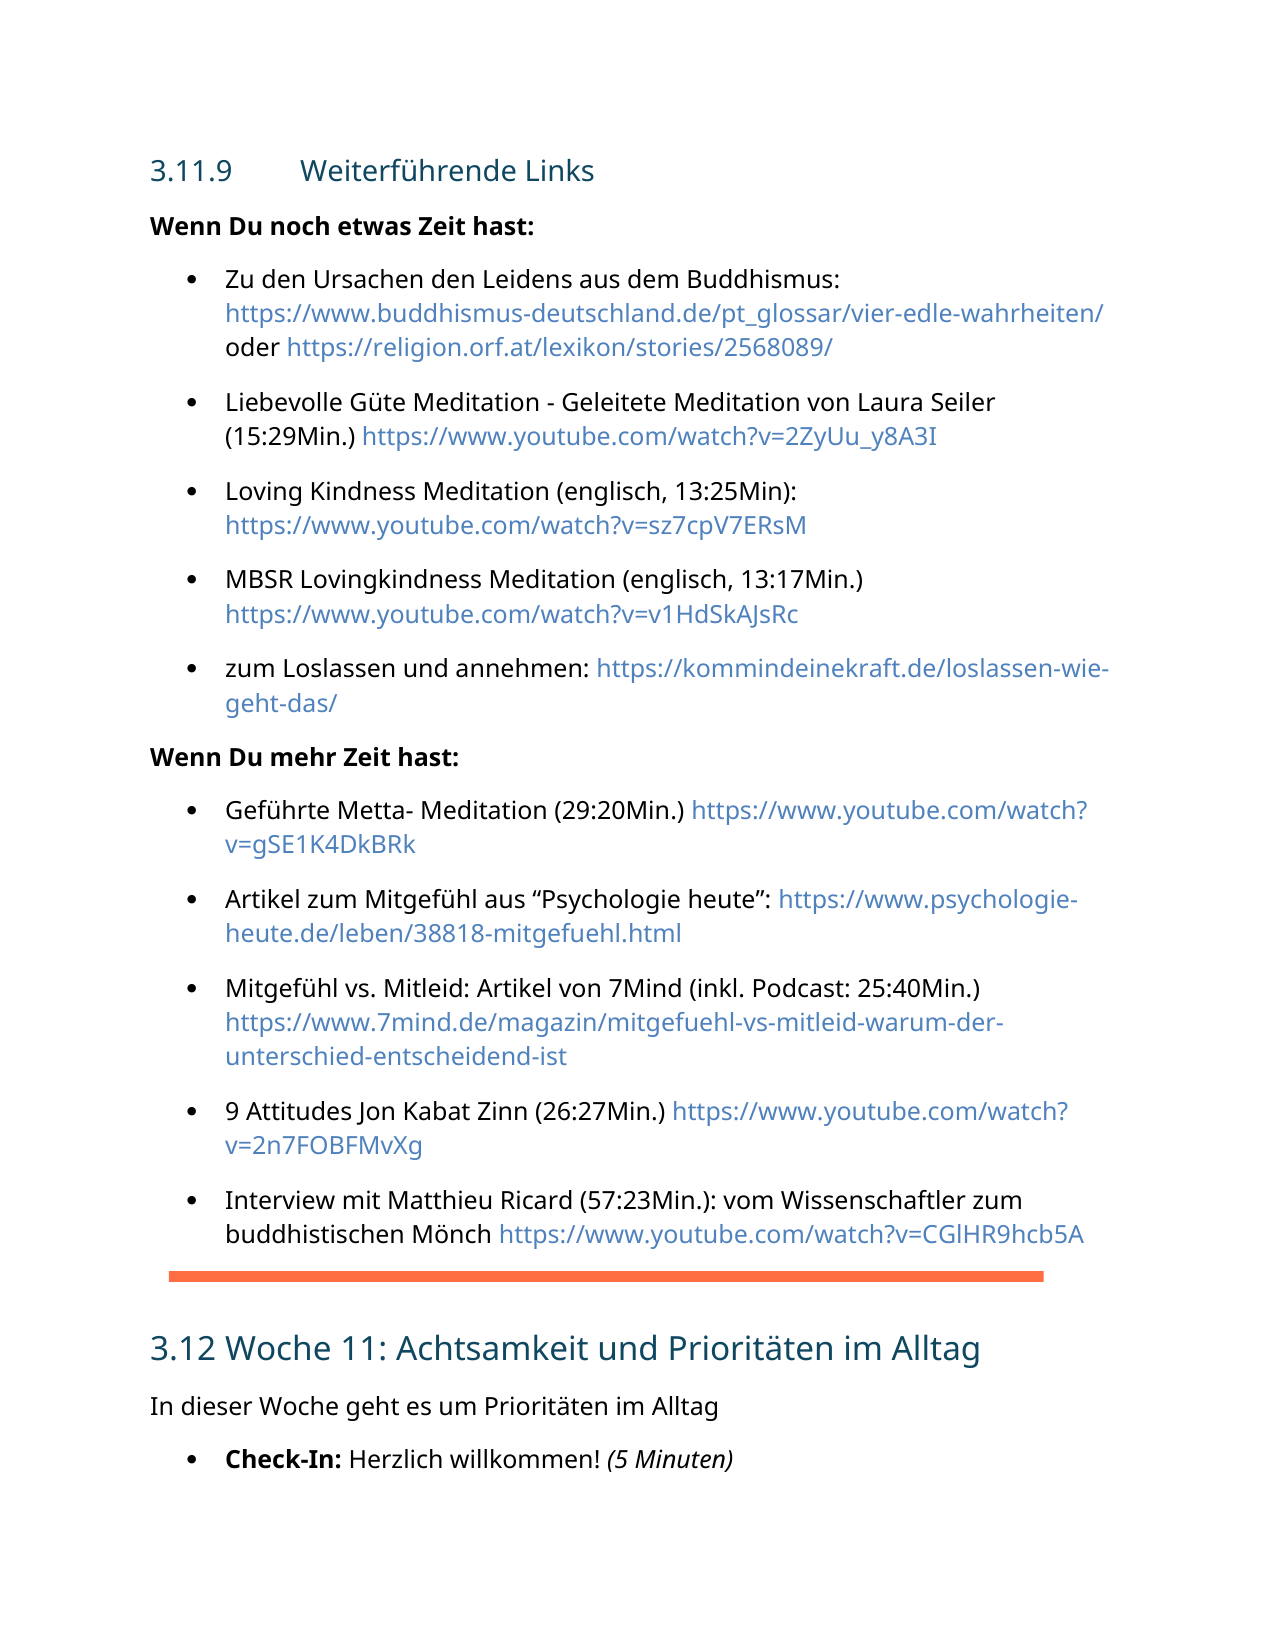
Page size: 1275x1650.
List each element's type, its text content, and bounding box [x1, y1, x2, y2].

text In dieser Woche geht es um Prioritäten im Alltag [150, 1389, 1125, 1423]
list Check-In: Herzlich willkommen! (5 Minuten) [187, 1442, 1125, 1476]
list Interview mit Matthieu Ricard (57:23Min.): vom Wissenschaftler zum buddhistischen Mönch https://www.youtube.com/watch?v=CGlHR9hcb5A [187, 1183, 1125, 1251]
subtitle 3.11.9 Weiterführende Links [150, 150, 1125, 190]
picture [168, 1271, 1044, 1282]
list Loving Kindness Meditation (englisch, 13:25Min): https://www.youtube.com/watch?v=sz7cpV7ERsM [187, 473, 1125, 541]
list zum Loslassen und annehmen: https://kommindeinekraft.de/loslassen-wie-geht-das/ [187, 651, 1125, 719]
list Artikel zum Mitgefühl aus “Psychologie heute”: https://www.psychologie-heute.de/leben/38818-mitgefuehl.html [187, 882, 1125, 950]
list Zu den Ursachen den Leidens aus dem Buddhismus: https://www.buddhismus-deutschland.de/pt_glossar/vier-edle-wahrheiten/ oder https://religion.orf.at/lexikon/stories/2568089/ [187, 261, 1125, 363]
subtitle 3.12 Woche 11: Achtsamkeit und Prioritäten im Alltag [150, 1324, 1125, 1370]
list 9 Attitudes Jon Kabat Zinn (26:27Min.) https://www.youtube.com/watch?v=2n7FOBFMvXg [187, 1094, 1125, 1162]
list Geführte Metta- Meditation (29:20Min.) https://www.youtube.com/watch?v=gSE1K4DkBRk [187, 793, 1125, 861]
list Liebevolle Güte Meditation - Geleitete Meditation von Laura Seiler (15:29Min.) https://www.youtube.com/watch?v=2ZyUu_y8A3I [187, 384, 1125, 452]
text Wenn Du mehr Zeit hast: [150, 740, 1125, 774]
list Mitgefühl vs. Mitleid: Artikel von 7Mind (inkl. Podcast: 25:40Min.) https://www.7mind.de/magazin/mitgefuehl-vs-mitleid-warum-der-unterschied-entscheidend-ist [187, 971, 1125, 1073]
text Wenn Du noch etwas Zeit hast: [150, 208, 1125, 242]
list MBSR Lovingkindness Meditation (englisch, 13:17Min.) https://www.youtube.com/watch?v=v1HdSkAJsRc [187, 562, 1125, 630]
